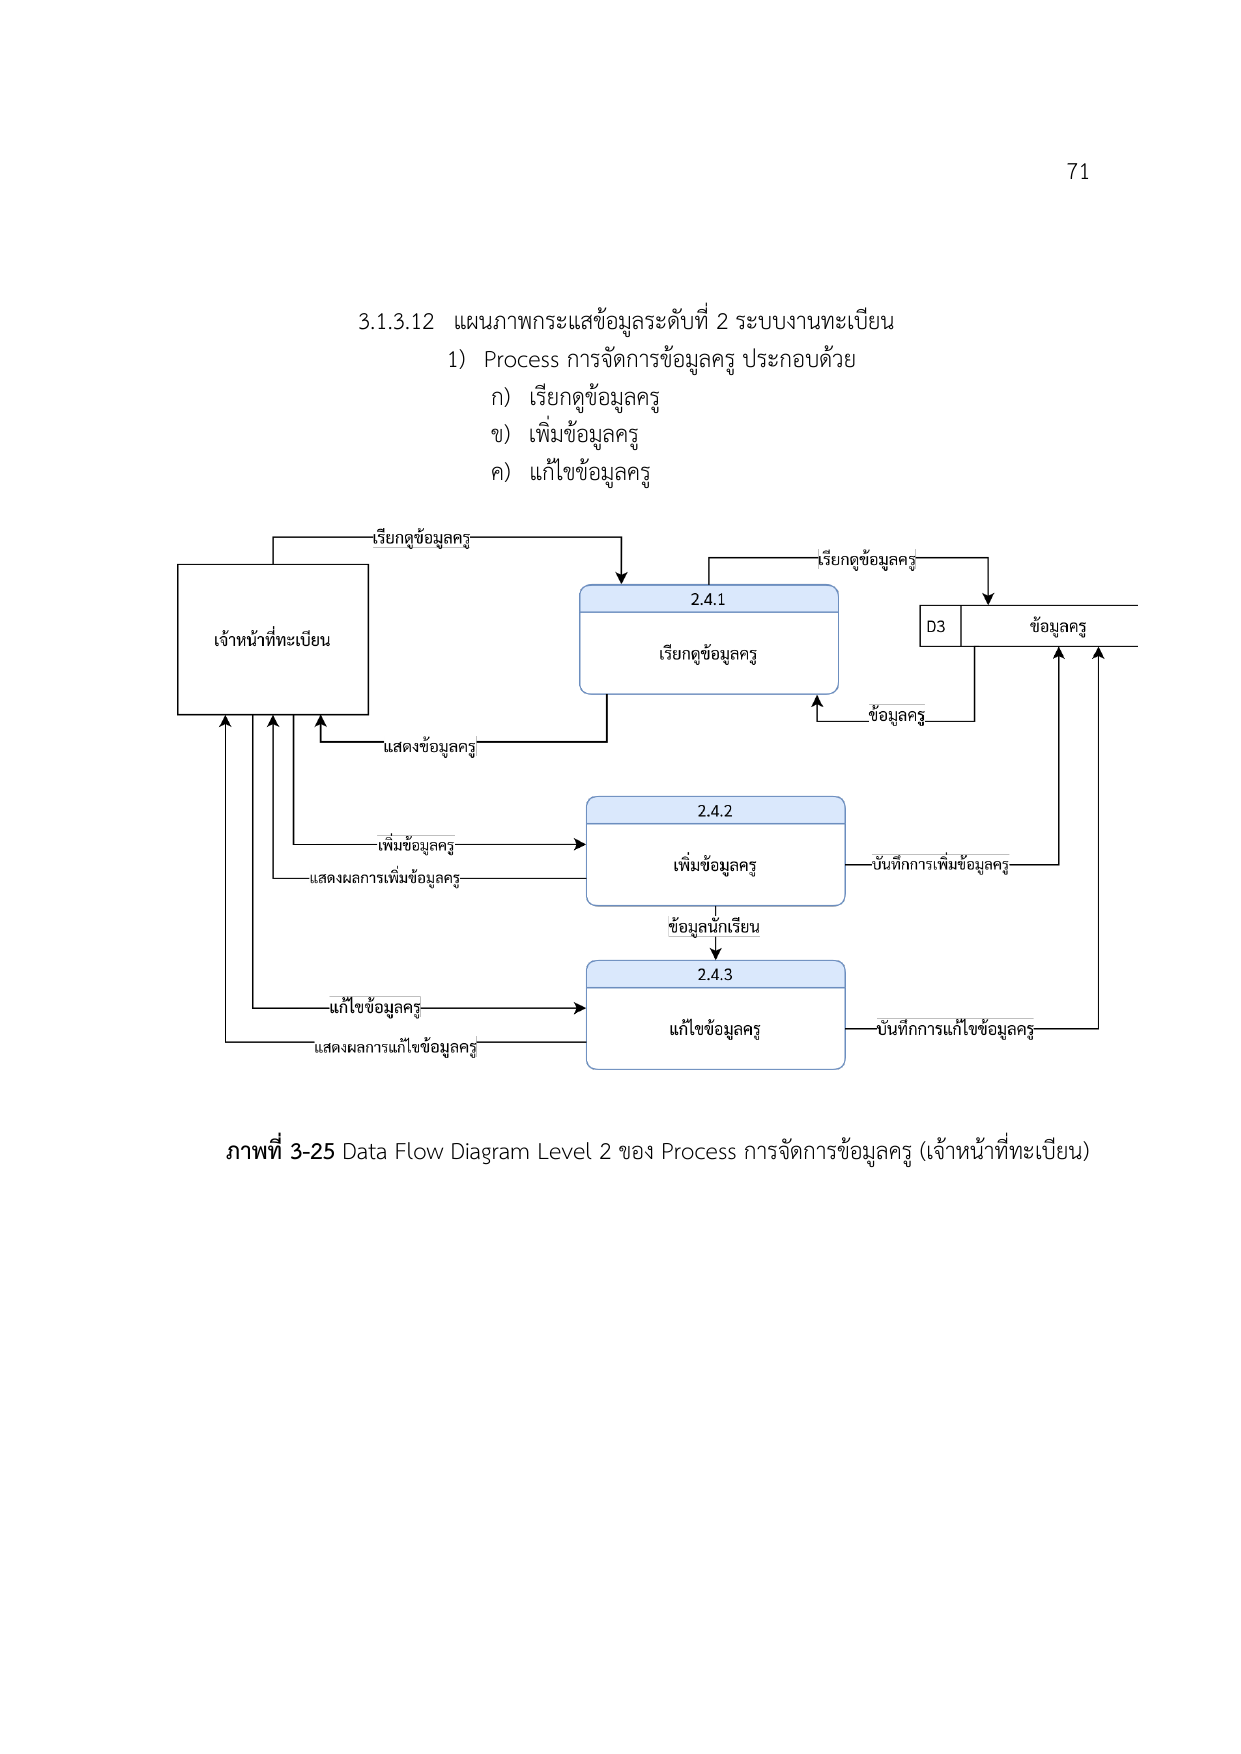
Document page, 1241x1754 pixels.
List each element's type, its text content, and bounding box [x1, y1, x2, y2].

text ภาพที่ 3-25 Data Flow Diagram Level 2 ของ Process การจัดการข้อมูลครู (เจ้าหน้าที่ทะเบียน) [225, 1130, 1090, 1168]
text ค)**แก้ไขข้อมูลครู [225, 451, 1090, 489]
text ข)**เพิ่มข้อมูลครู [225, 413, 1090, 451]
text 3.1.3.12**แผนภาพกระแสข้อมูลระดับที่ 2 ระบบงานทะเบียน [225, 300, 1090, 338]
text ก)**เรียกดูข้อมูลครู [225, 376, 1090, 413]
text 1)**Process การจัดการข้อมูลครู ประกอบด้วย [225, 338, 1090, 376]
picture [163, 513, 1152, 1085]
